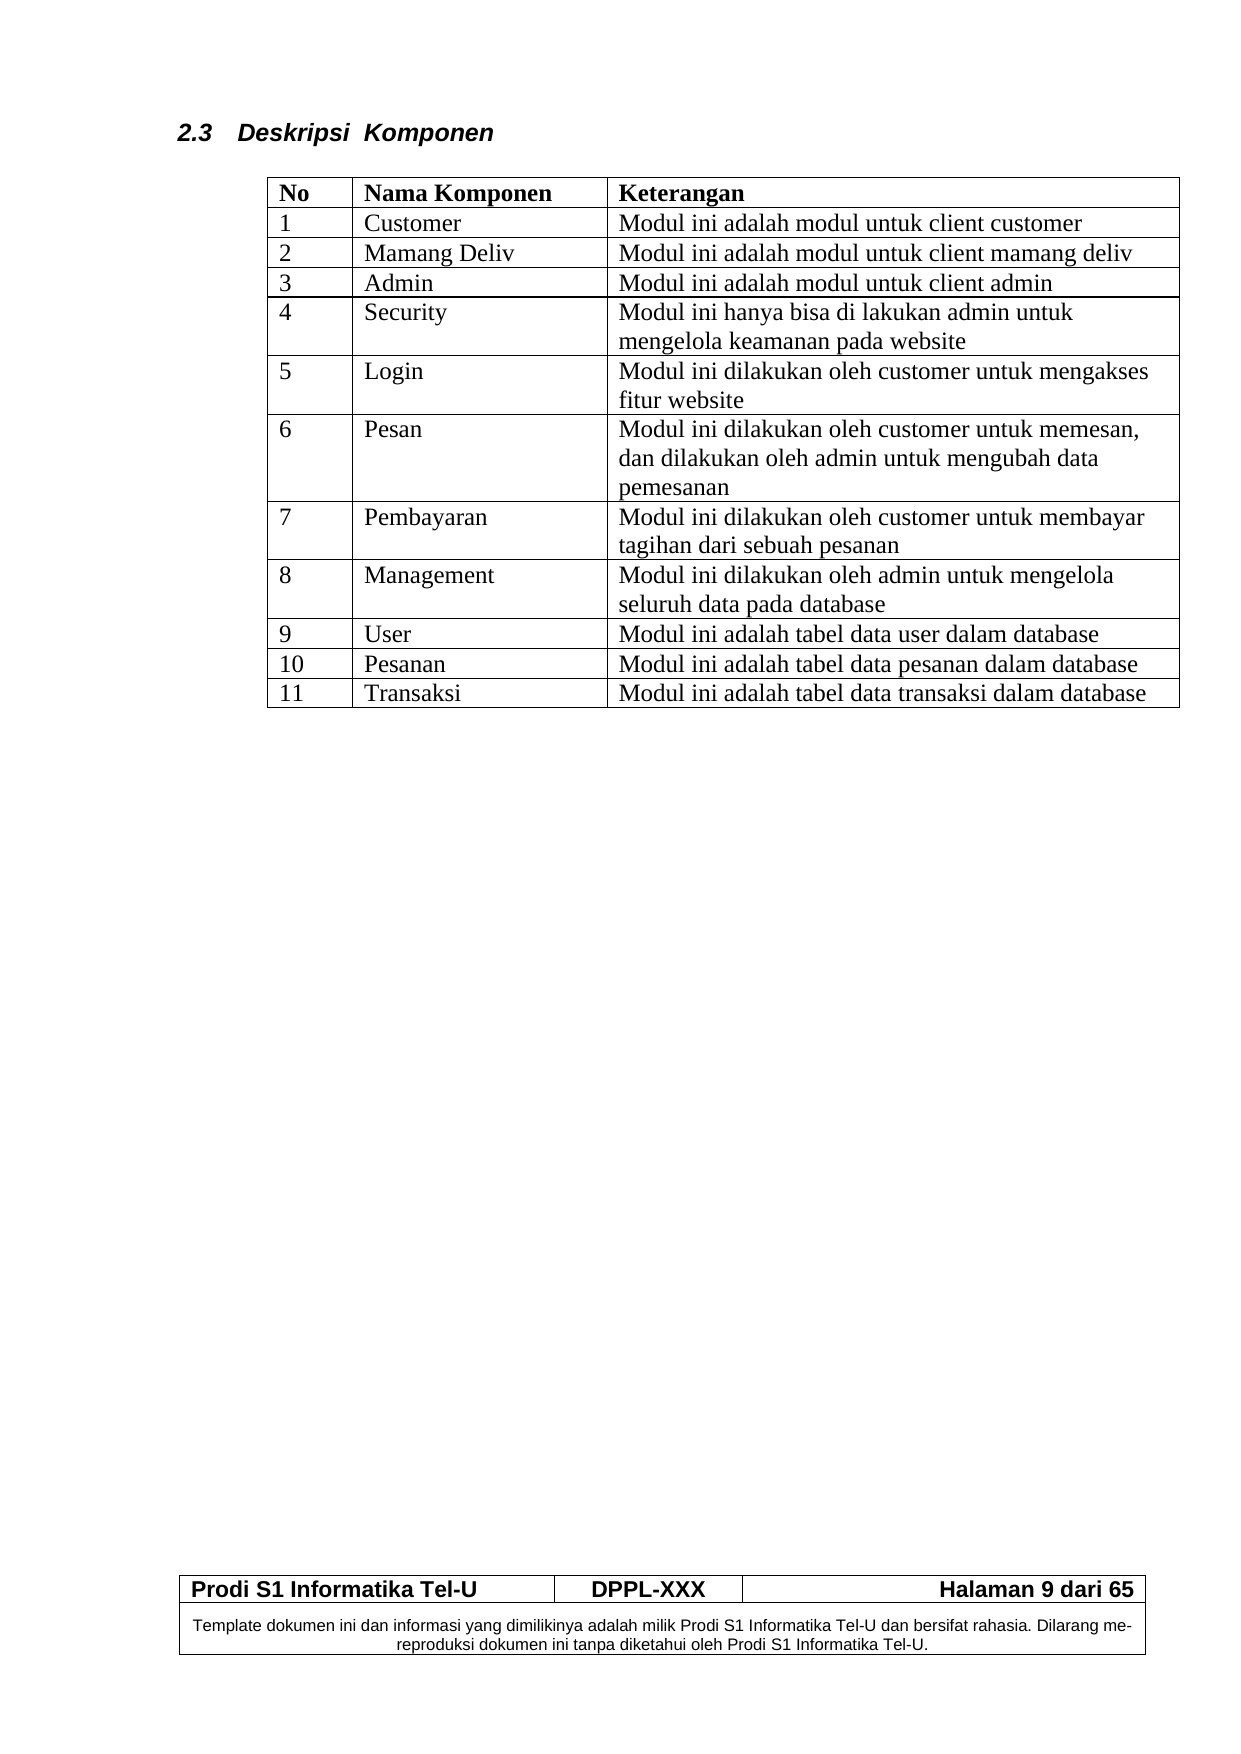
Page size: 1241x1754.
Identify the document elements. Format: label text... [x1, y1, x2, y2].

table_cell 4 [268, 298, 352, 355]
table_cell 1 [268, 208, 352, 237]
table_cell Modul ini adalah modul untuk client mamang deliv [608, 238, 1179, 267]
table_cell 9 [268, 619, 352, 648]
table_cell Transaksi [353, 679, 607, 707]
table_cell 5 [268, 356, 352, 413]
table_cell Modul ini dilakukan oleh customer untuk memesan, dan dilakukan oleh admin untuk mengubah data pemesanan [608, 415, 1179, 501]
table_cell Modul ini dilakukan oleh customer untuk mengakses fitur website [608, 356, 1179, 413]
table_cell Modul ini dilakukan oleh admin untuk mengelola seluruh data pada database [608, 560, 1179, 618]
table_cell 6 [268, 415, 352, 501]
table_cell Security [353, 298, 607, 355]
table_cell Management [353, 560, 607, 618]
table_header Nama Komponen [353, 178, 607, 207]
table_cell Pesanan [353, 649, 607, 677]
table_cell Modul ini adalah modul untuk client admin [608, 268, 1179, 296]
table_header Keterangan [608, 178, 1179, 207]
table_cell Modul ini adalah tabel data user dalam database [608, 619, 1179, 648]
table_header No [268, 178, 352, 207]
table_cell Modul ini dilakukan oleh customer untuk membayar tagihan dari sebuah pesanan [608, 502, 1179, 559]
table_cell Modul ini adalah tabel data pesanan dalam database [608, 649, 1179, 677]
table_cell Customer [353, 208, 607, 237]
table_cell 10 [268, 649, 352, 677]
table_cell 3 [268, 268, 352, 296]
table_cell 11 [268, 679, 352, 707]
table_cell 8 [268, 560, 352, 618]
table_cell Modul ini adalah modul untuk client customer [608, 208, 1179, 237]
table_cell Login [353, 356, 607, 413]
table_cell 7 [268, 502, 352, 559]
table_cell Pembayaran [353, 502, 607, 559]
table_cell 2 [268, 238, 352, 267]
table_cell Mamang Deliv [353, 238, 607, 267]
table_cell Modul ini adalah tabel data transaksi dalam database [608, 679, 1179, 707]
subtitle Deskripsi Komponen [177, 118, 1122, 147]
table_cell Admin [353, 268, 607, 296]
table_cell Modul ini hanya bisa di lakukan admin untuk mengelola keamanan pada website [608, 298, 1179, 355]
table_cell User [353, 619, 607, 648]
table_cell Pesan [353, 415, 607, 501]
